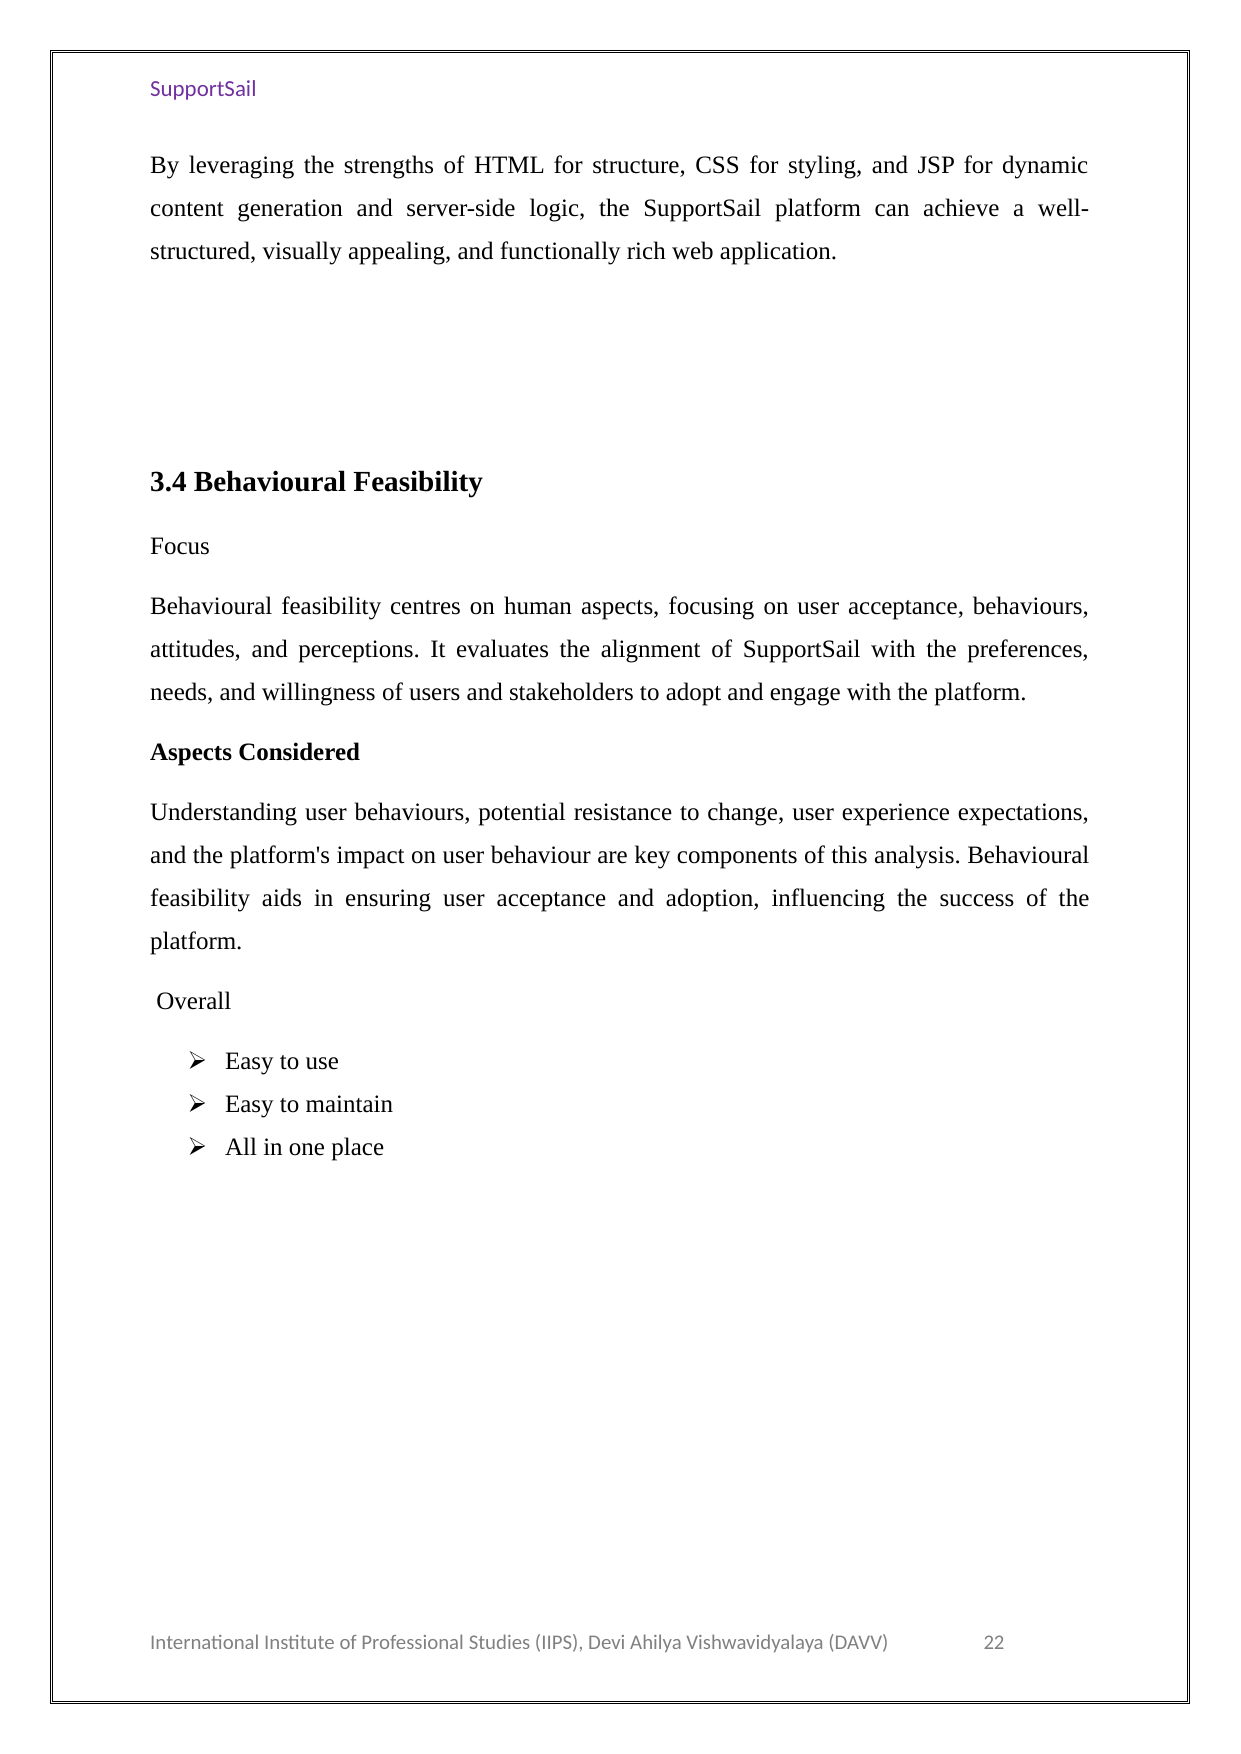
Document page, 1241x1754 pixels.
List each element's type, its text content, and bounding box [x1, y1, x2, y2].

text 3.4 Behavioural Feasibility [150, 464, 1090, 498]
list Easy to use [187, 1046, 1090, 1075]
text Behavioural feasibility centres on human aspects, focusing on user acceptance, behaviours, attitudes, and perceptions. It evaluates the alignment of SupportSail with the preferences, needs, and willingness of users and stakeholders to adopt and engage with the platform. [150, 591, 1090, 706]
text By leveraging the strengths of HTML for structure, CSS for styling, and JSP for dynamic content generation and server-side logic, the SupportSail platform can achieve a well-structured, visually appealing, and functionally rich web application. [150, 150, 1090, 265]
text Understanding user behaviours, potential resistance to change, user experience expectations, and the platform's impact on user behaviour are key components of this analysis. Behavioural feasibility aids in ensuring user acceptance and adoption, influencing the success of the platform. [150, 797, 1090, 955]
text Focus [150, 531, 1090, 560]
text Aspects Considered [150, 737, 1090, 766]
list Easy to maintain [187, 1089, 1090, 1118]
text Overall [150, 986, 1090, 1015]
list All in one place [187, 1132, 1090, 1161]
